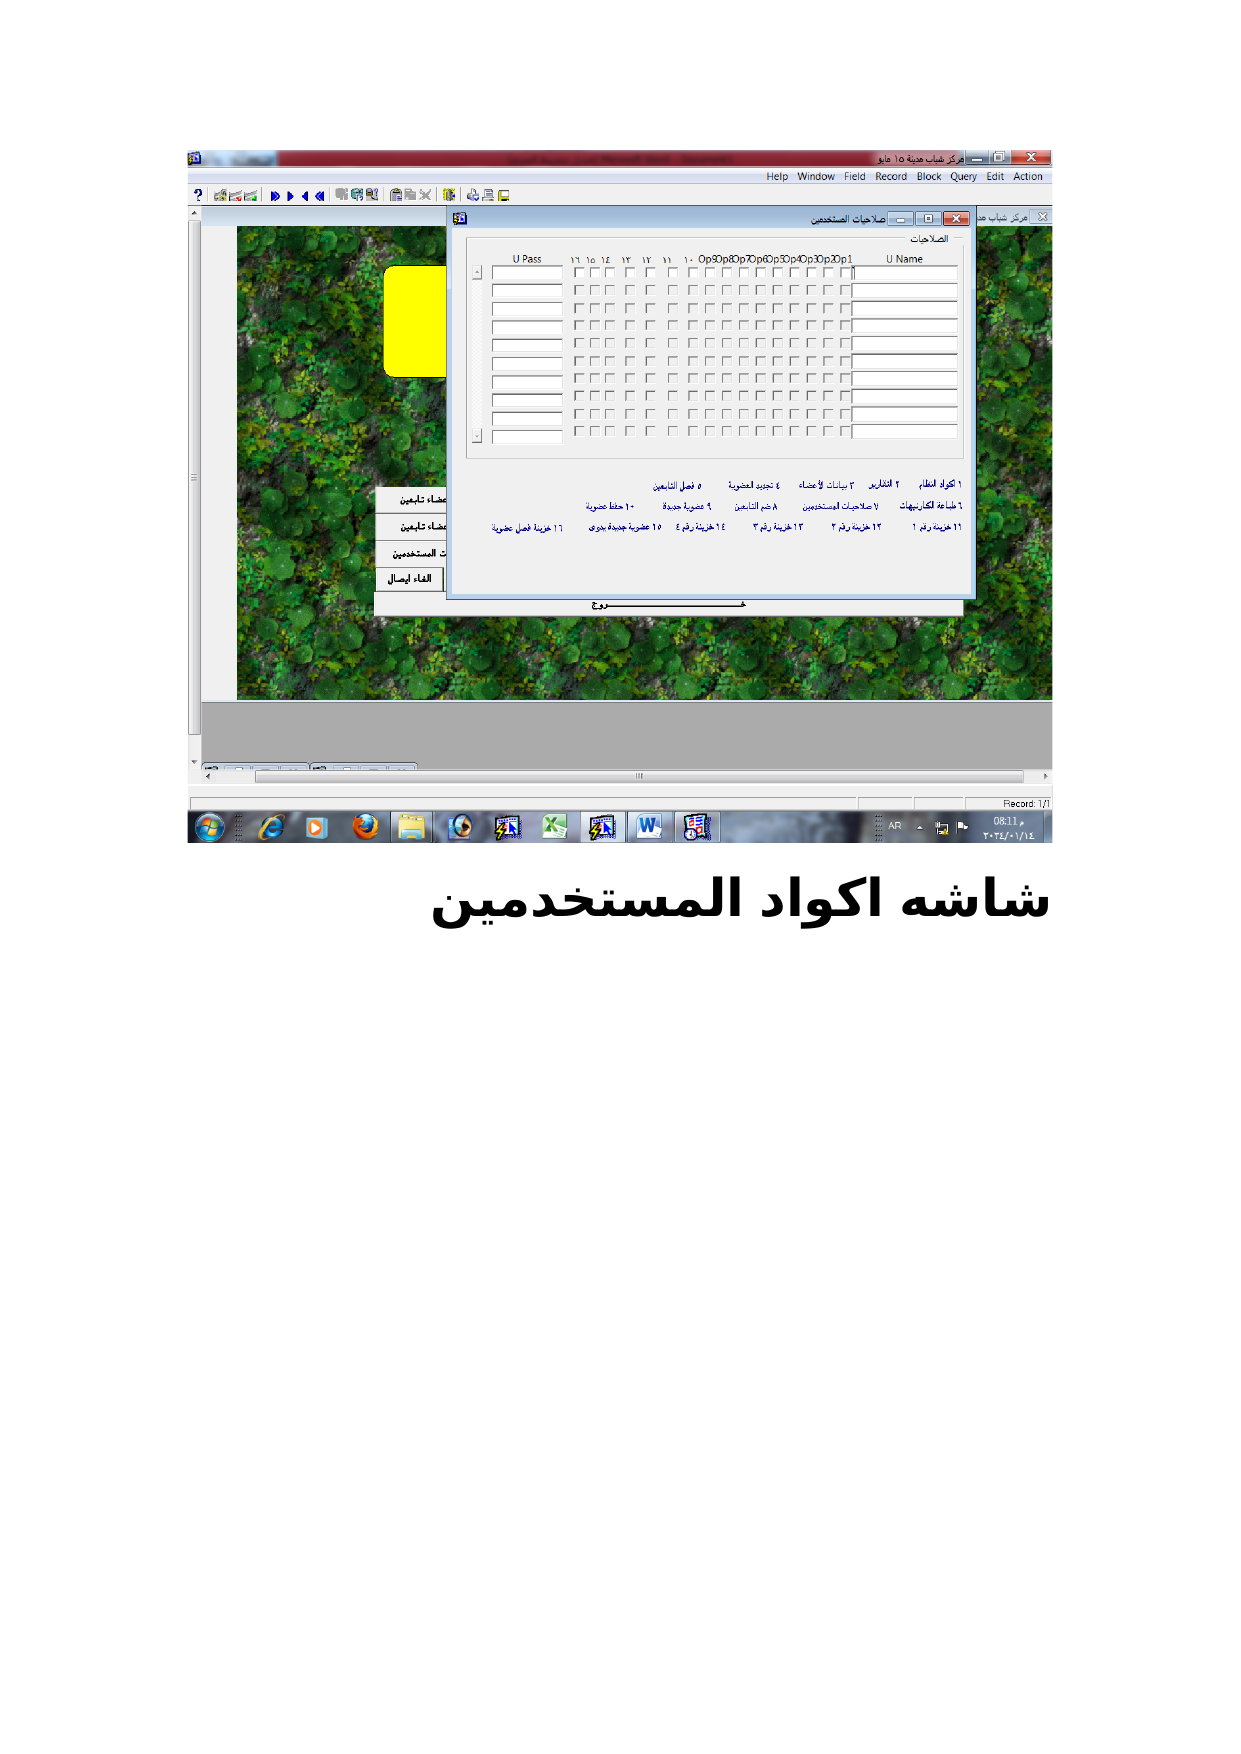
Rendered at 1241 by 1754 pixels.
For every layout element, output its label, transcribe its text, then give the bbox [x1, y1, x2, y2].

text شاشه اكواد المستخدمين [187, 867, 1053, 927]
picture [187, 150, 1053, 843]
